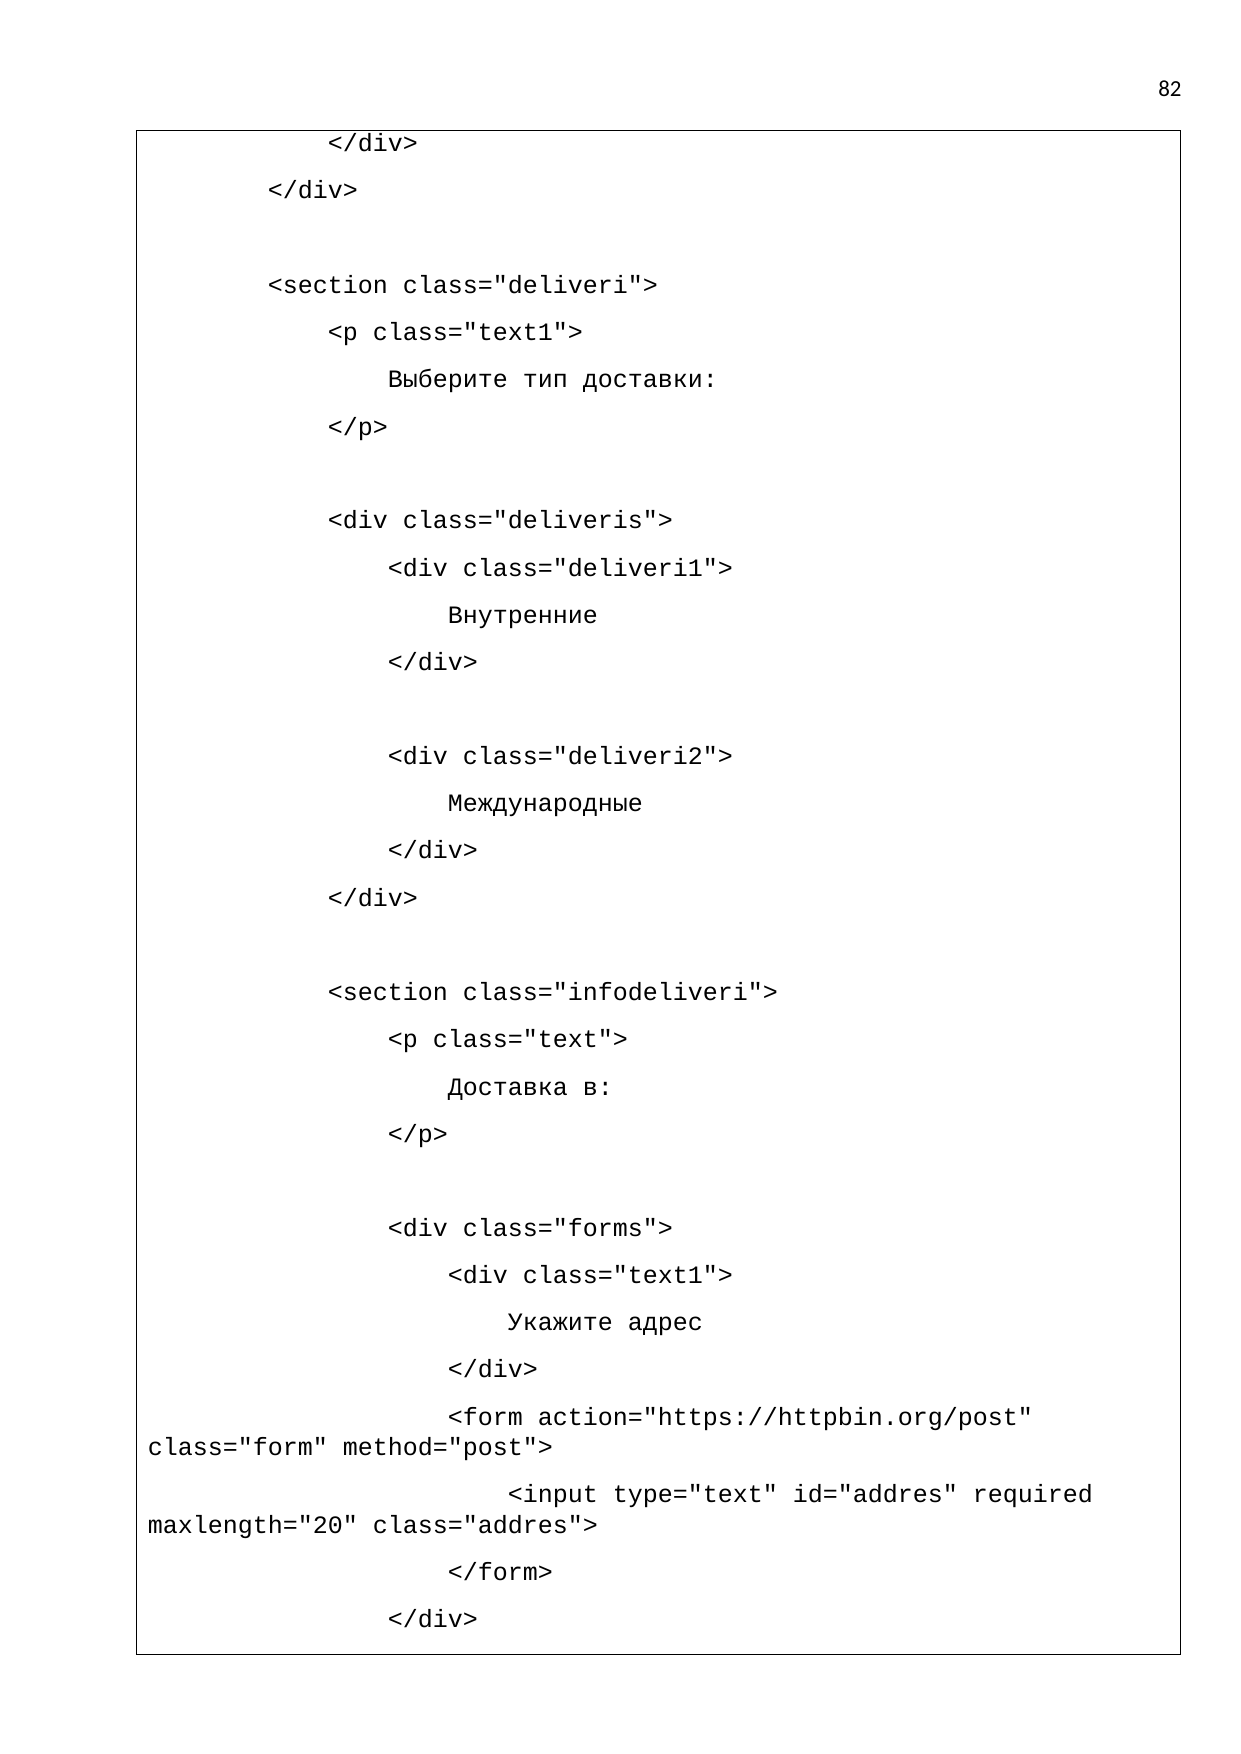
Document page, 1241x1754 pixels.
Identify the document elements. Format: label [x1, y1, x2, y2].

table_header [137, 131, 1180, 1654]
